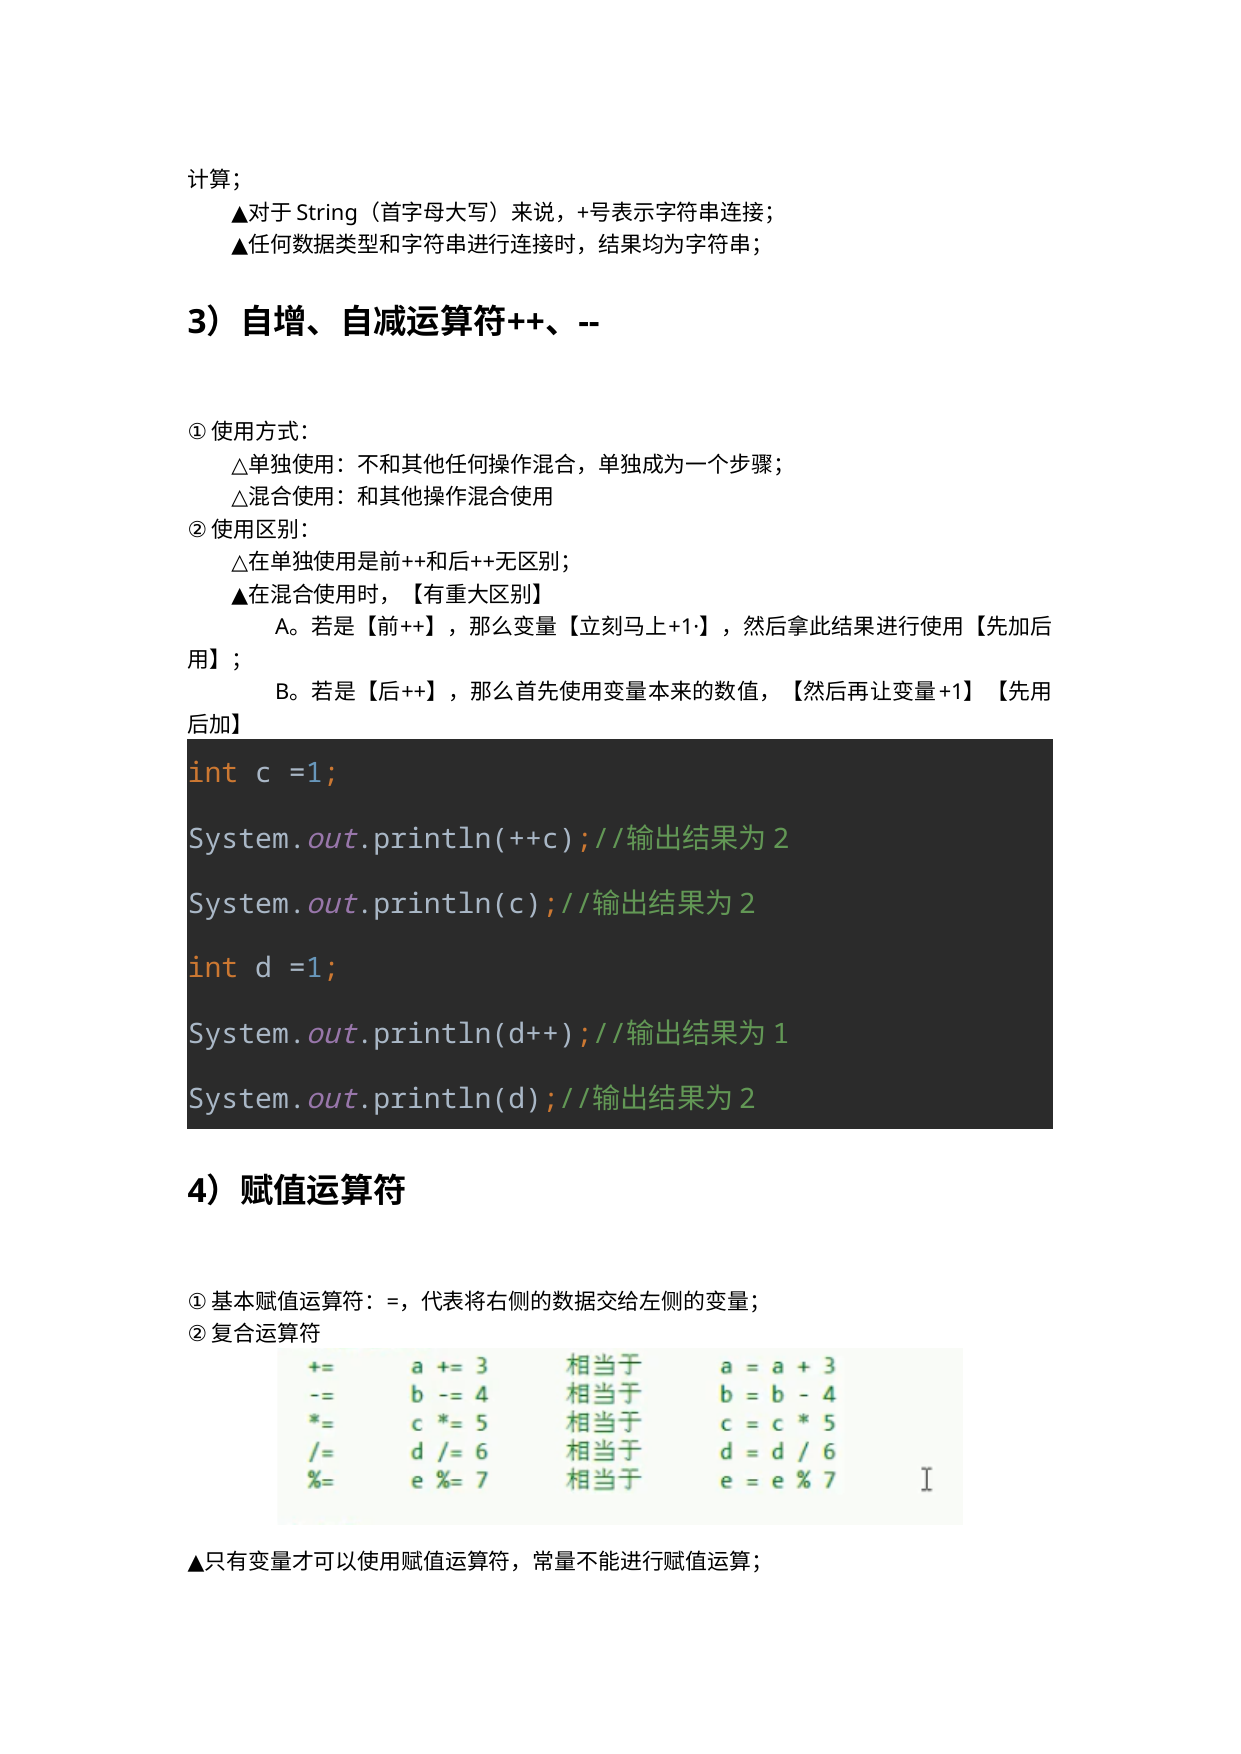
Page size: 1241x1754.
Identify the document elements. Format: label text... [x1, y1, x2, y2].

text ①使用方式： [187, 414, 1053, 446]
text △单独使用：不和其他任何操作混合，单独成为一个步骤； [187, 446, 1053, 479]
text ②复合运算符 [187, 1316, 1053, 1348]
text △在单独使用是前++和后++无区别； [187, 544, 1053, 576]
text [187, 162, 1053, 194]
text B。若是【后++】，那么首先使用变量本来的数值，【然后再让变量+1】【先用后加】 [187, 674, 1053, 739]
text ②使用区别： [187, 511, 1053, 544]
text A。若是【前++】，那么变量【立刻马上+1·】，然后拿此结果进行使用【先加后用】； [187, 609, 1053, 674]
picture [277, 1348, 963, 1525]
text △混合使用：和其他操作混合使用 [187, 479, 1053, 511]
text ▲任何数据类型和字符串进行连接时，结果均为字符串； [187, 227, 1053, 259]
text ▲对于String（首字母大写）来说，+号表示字符串连接； [187, 194, 1053, 227]
subtitle 4）赋值运算符 [187, 1156, 1053, 1221]
text ①基本赋值运算符：=，代表将右侧的数据交给左侧的变量； [187, 1283, 1053, 1316]
text ▲在混合使用时，【有重大区别】 [187, 576, 1053, 609]
text int c =1; System.out.println(++c);//输出结果为2 System.out.println(c);//输出结果为2 int d =1; System.out.println(d++);//输出结果为1 System.out.println(d);//输出结果为2 [187, 739, 1053, 1129]
text ▲只有变量才可以使用赋值运算符，常量不能进行赋值运算； [187, 1543, 1053, 1576]
subtitle 3）自增、自减运算符++、-- [187, 287, 1053, 352]
